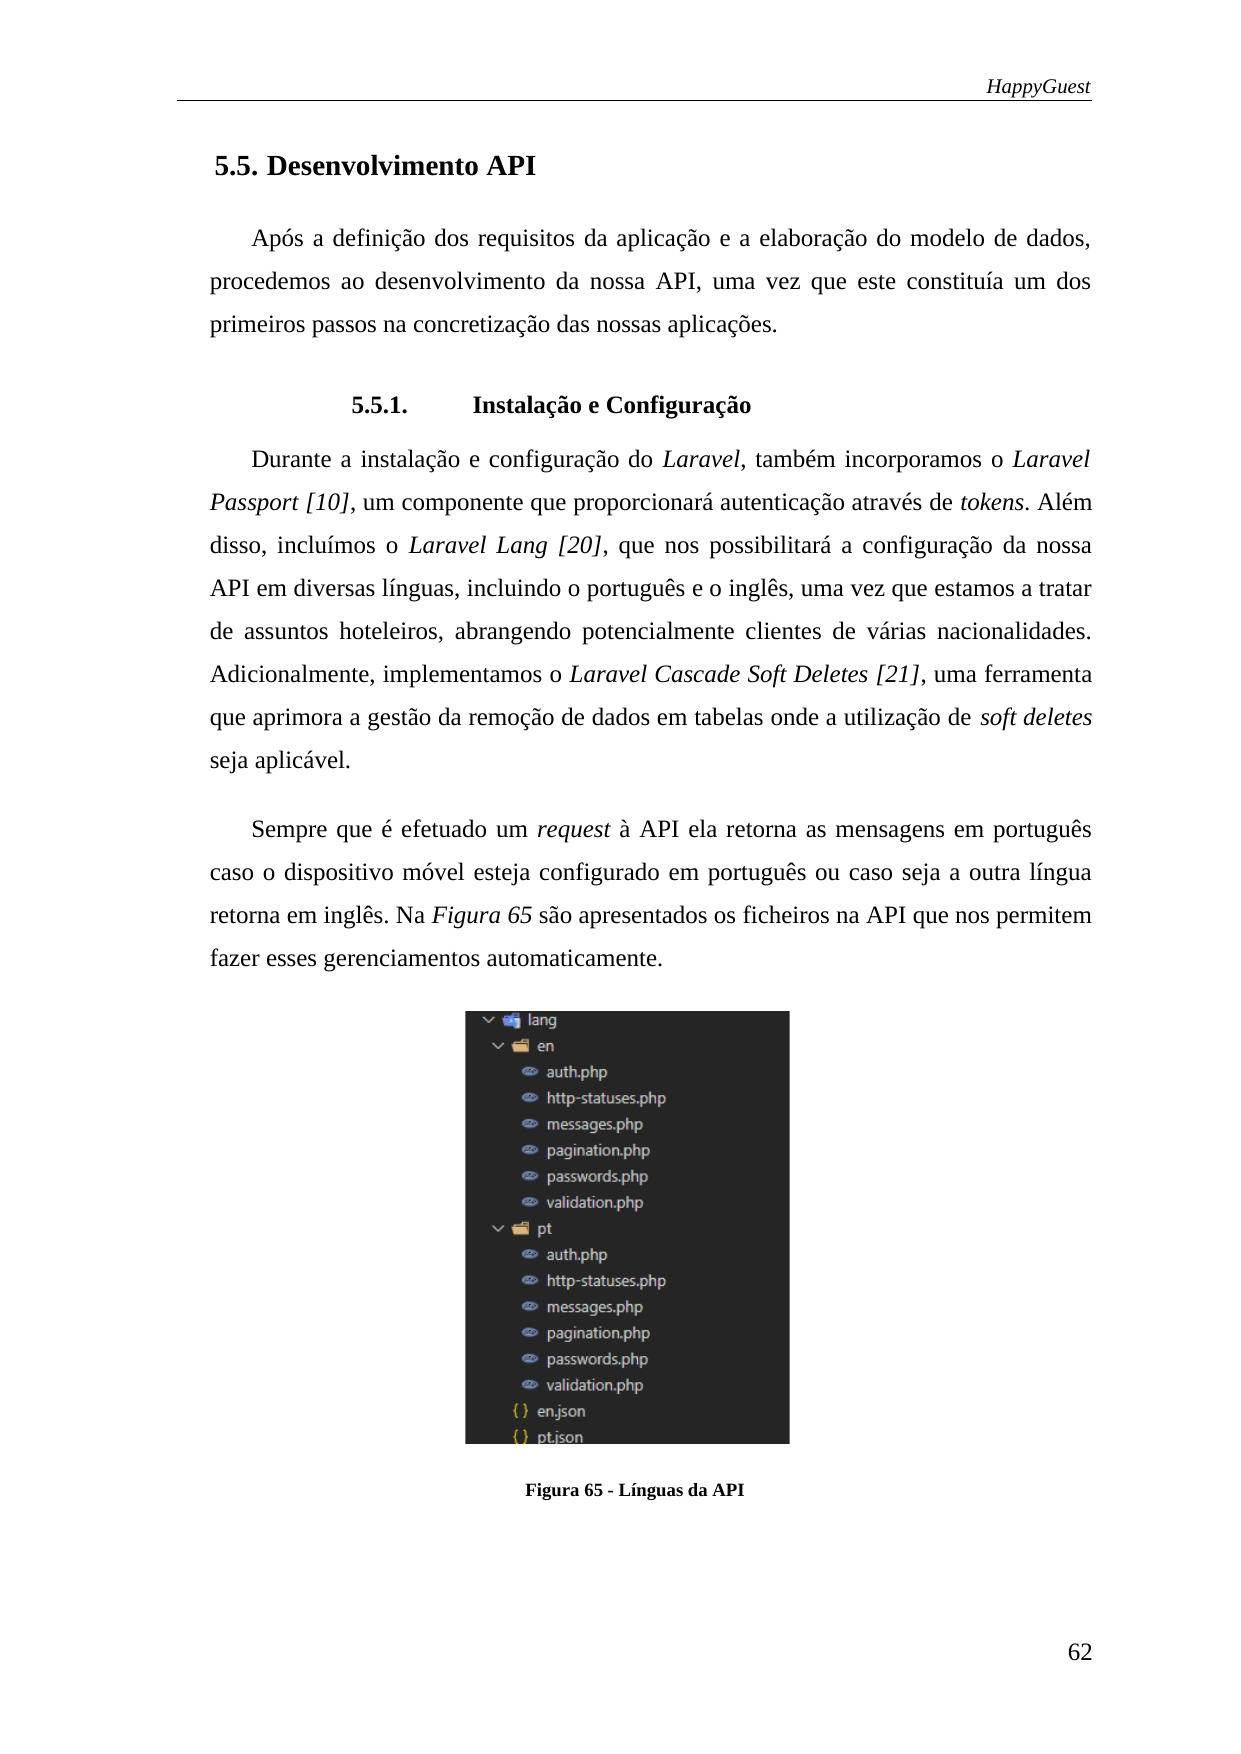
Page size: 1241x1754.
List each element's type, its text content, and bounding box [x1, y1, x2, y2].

text Sempre que é efetuado um request à API ela retorna as mensagens em português caso o dispositivo móvel esteja configurado em português ou caso seja a outra língua retorna em inglês. Na Figura 65 são apresentados os ficheiros na API que nos permitem fazer esses gerenciamentos automaticamente. [209, 814, 1092, 972]
subtitle Desenvolvimento API [214, 148, 1092, 181]
text Durante a instalação e configuração do Laravel, também incorporamos o Laravel Passport [10], um componente que proporcionará autenticação através de tokens. Além disso, incluímos o Laravel Lang [20], que nos possibilitará a configuração da nossa API em diversas línguas, incluindo o português e o inglês, uma vez que estamos a tratar de assuntos hoteleiros, abrangendo potencialmente clientes de várias nacionalidades. Adicionalmente, implementamos o Laravel Cascade Soft Deletes [21], uma ferramenta que aprimora a gestão da remoção de dados em tabelas onde a utilização de soft deletes seja aplicável. [209, 444, 1092, 774]
picture [465, 1011, 790, 1444]
text Após a definição dos requisitos da aplicação e a elaboração do modelo de dados, procedemos ao desenvolvimento da nossa API, uma vez que este constituía um dos primeiros passos na concretização das nossas aplicações. [209, 223, 1092, 338]
subtitle Instalação e Configuração [310, 390, 1092, 419]
text Figura 65 - Línguas da API [177, 1478, 1092, 1500]
